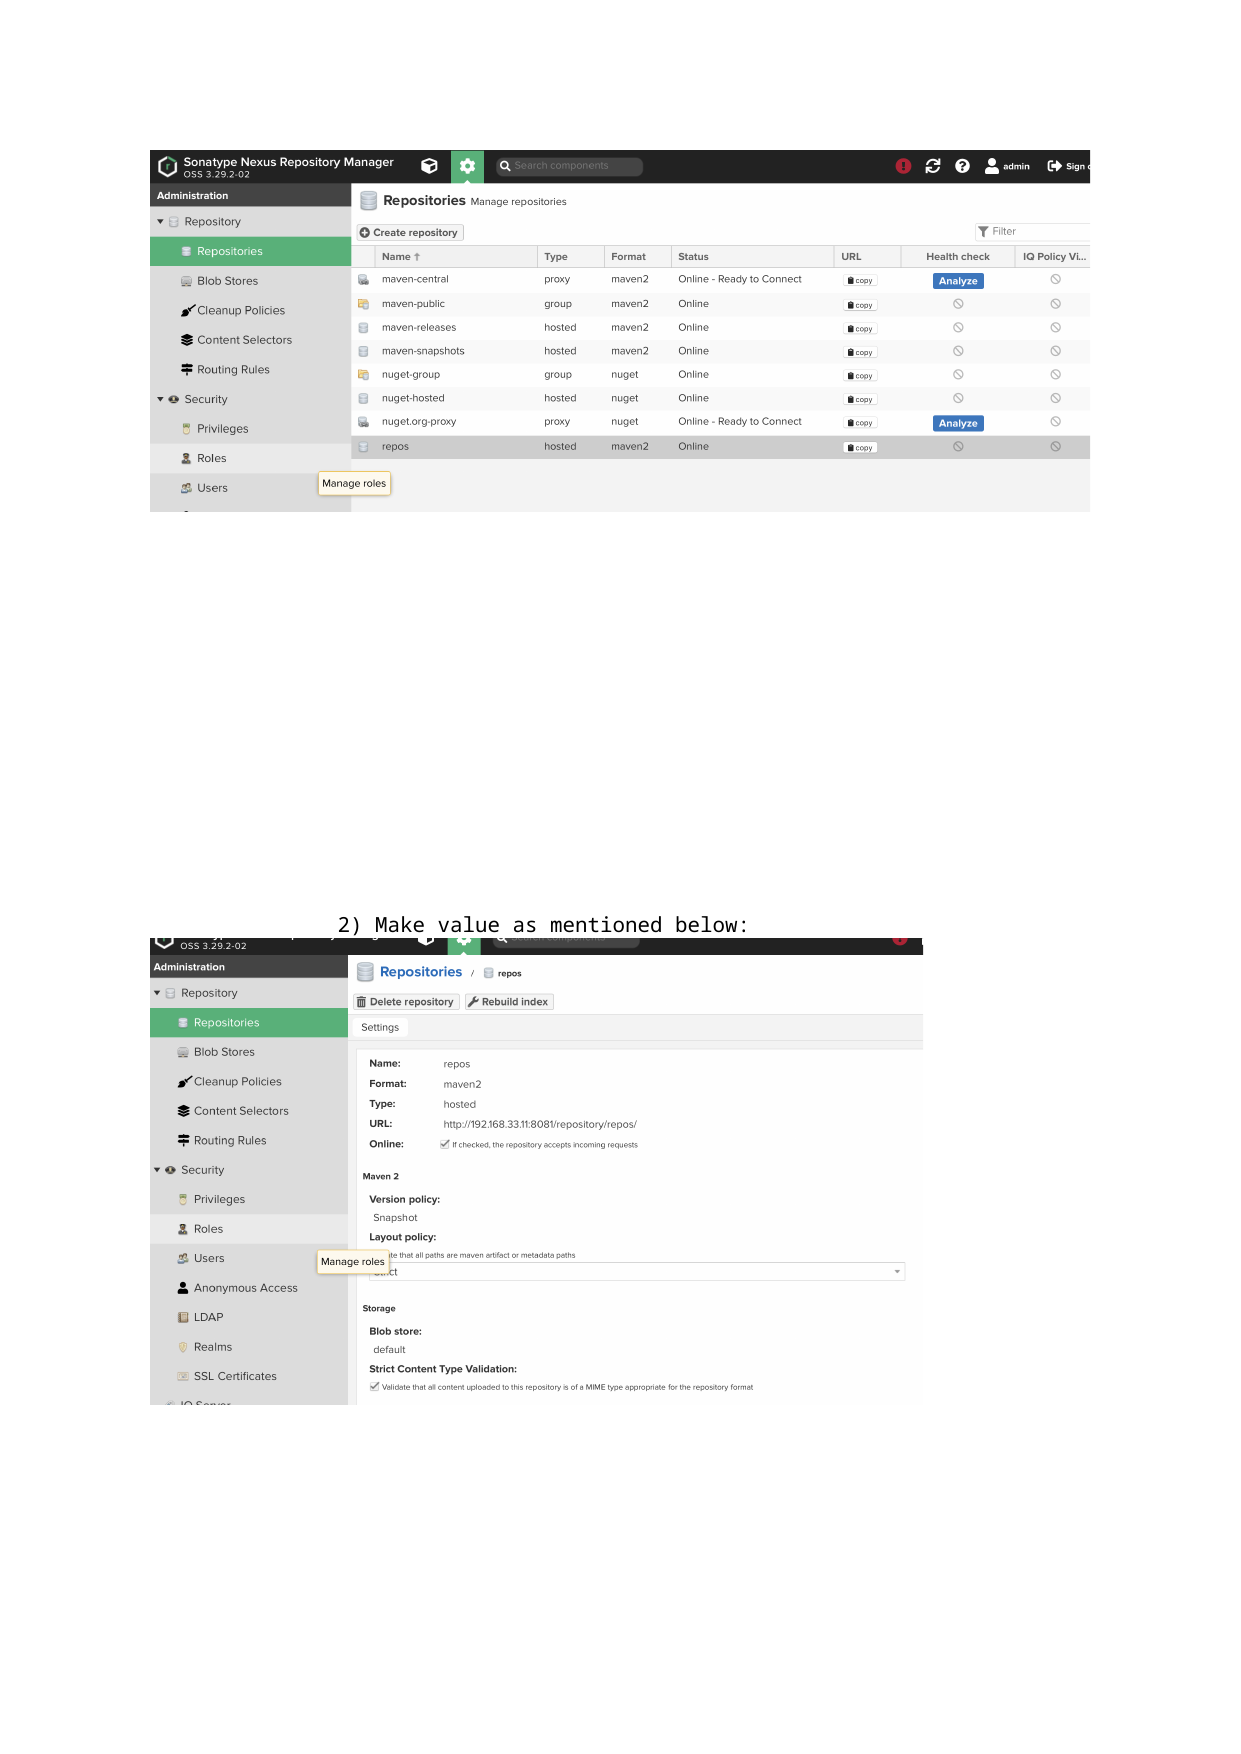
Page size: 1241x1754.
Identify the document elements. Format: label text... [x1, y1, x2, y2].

list Make value as mentioned below: [337, 910, 1090, 938]
picture [150, 938, 924, 1405]
picture [150, 150, 1091, 512]
